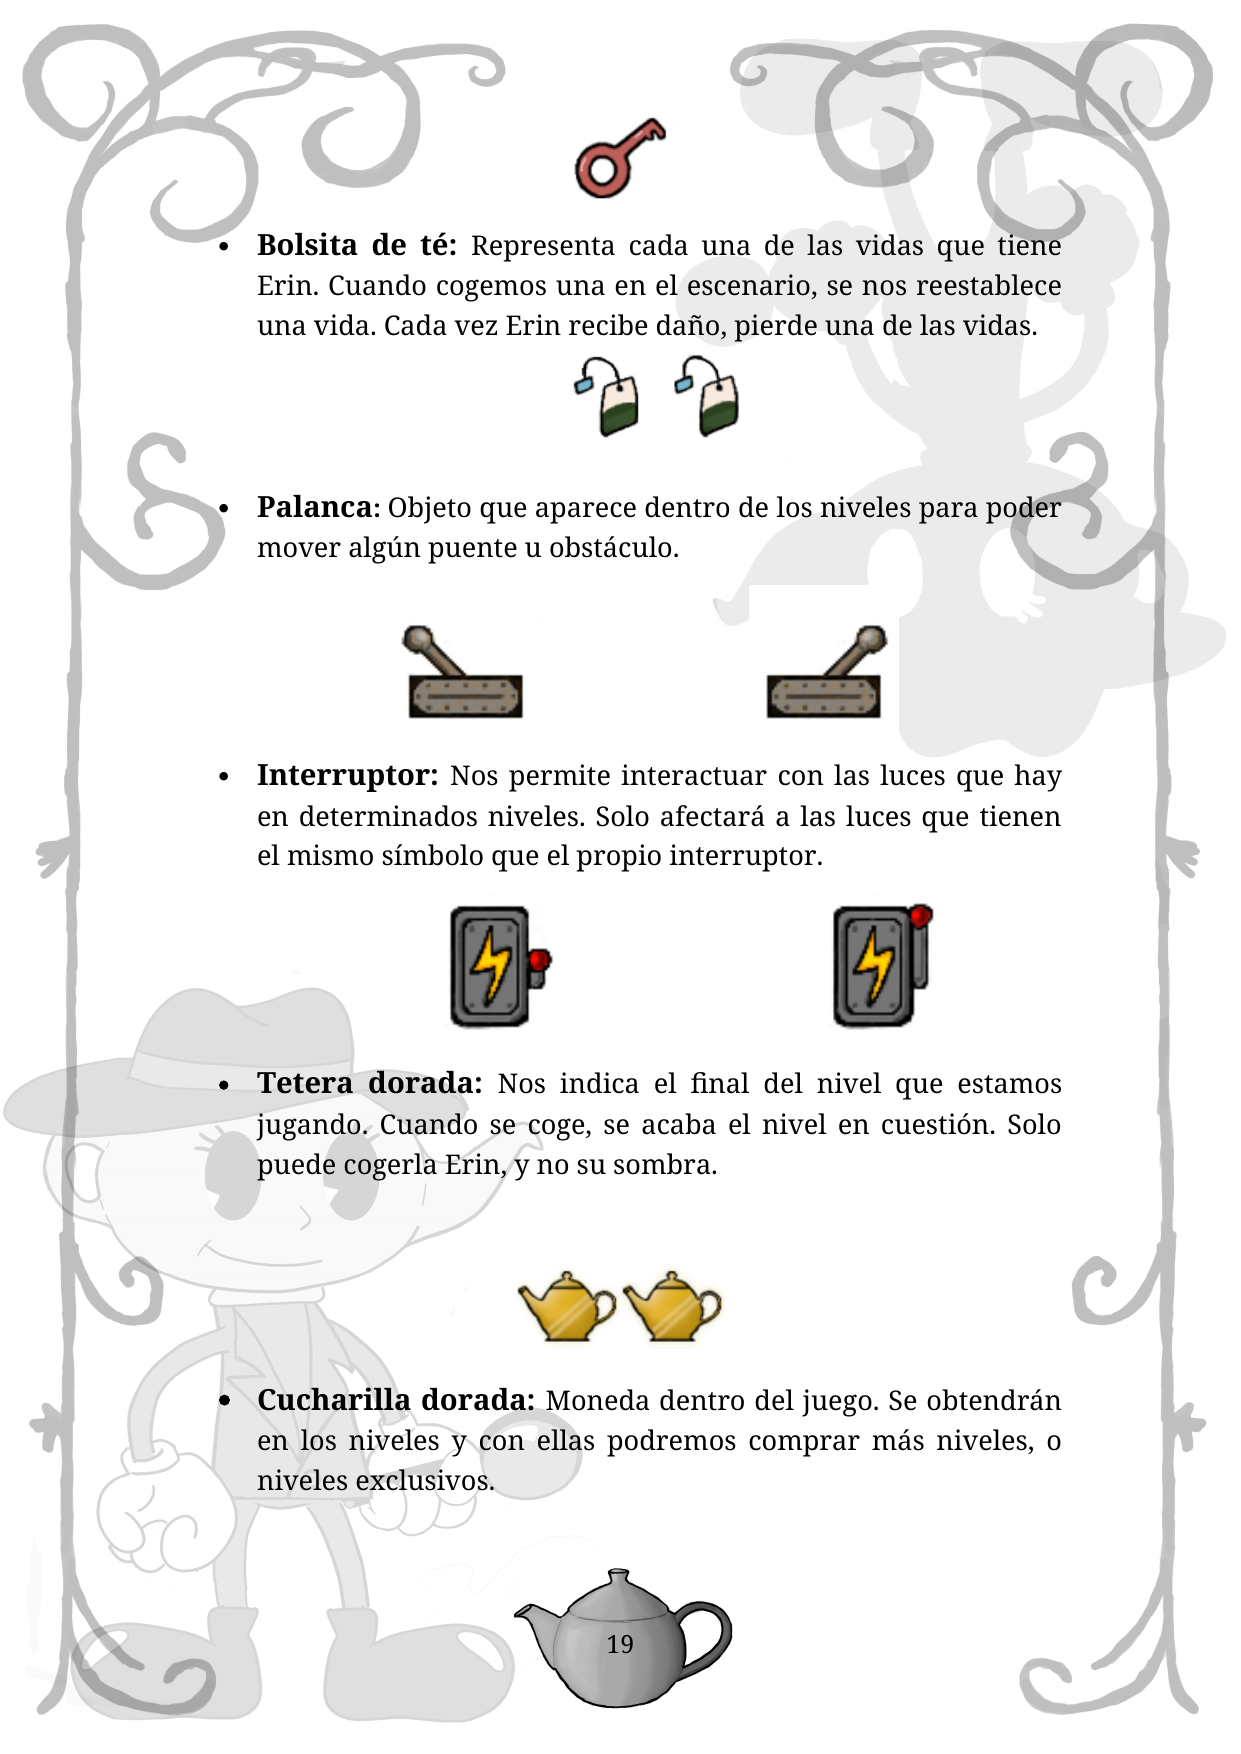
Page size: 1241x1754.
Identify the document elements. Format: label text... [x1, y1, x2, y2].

picture [0, 0, 1241, 1733]
list Bolsita de té: Representa cada una de las vidas que tiene Erin. Cuando cogemos una en el escenario, se nos reestablece una vida. Cada vez Erin recibe daño, pierde una de las vidas. [219, 224, 1063, 343]
list Interruptor: Nos permite interactuar con las luces que hay en determinados niveles. Solo afectará a las luces que tienen el mismo símbolo que el propio interruptor. [219, 754, 1063, 874]
list Cucharilla dorada: Moneda dentro del juego. Se obtendrán en los niveles y con ellas podremos comprar más niveles, o niveles exclusivos. [219, 1379, 1063, 1498]
list Tetera dorada: Nos indica el final del nivel que estamos jugando. Cuando se coge, se acaba el nivel en cuestión. Solo puede cogerla Erin, y no su sombra. [219, 1063, 1063, 1182]
list Palanca: Objeto que aparece dentro de los niveles para poder mover algún puente u obstáculo. [219, 486, 1063, 565]
